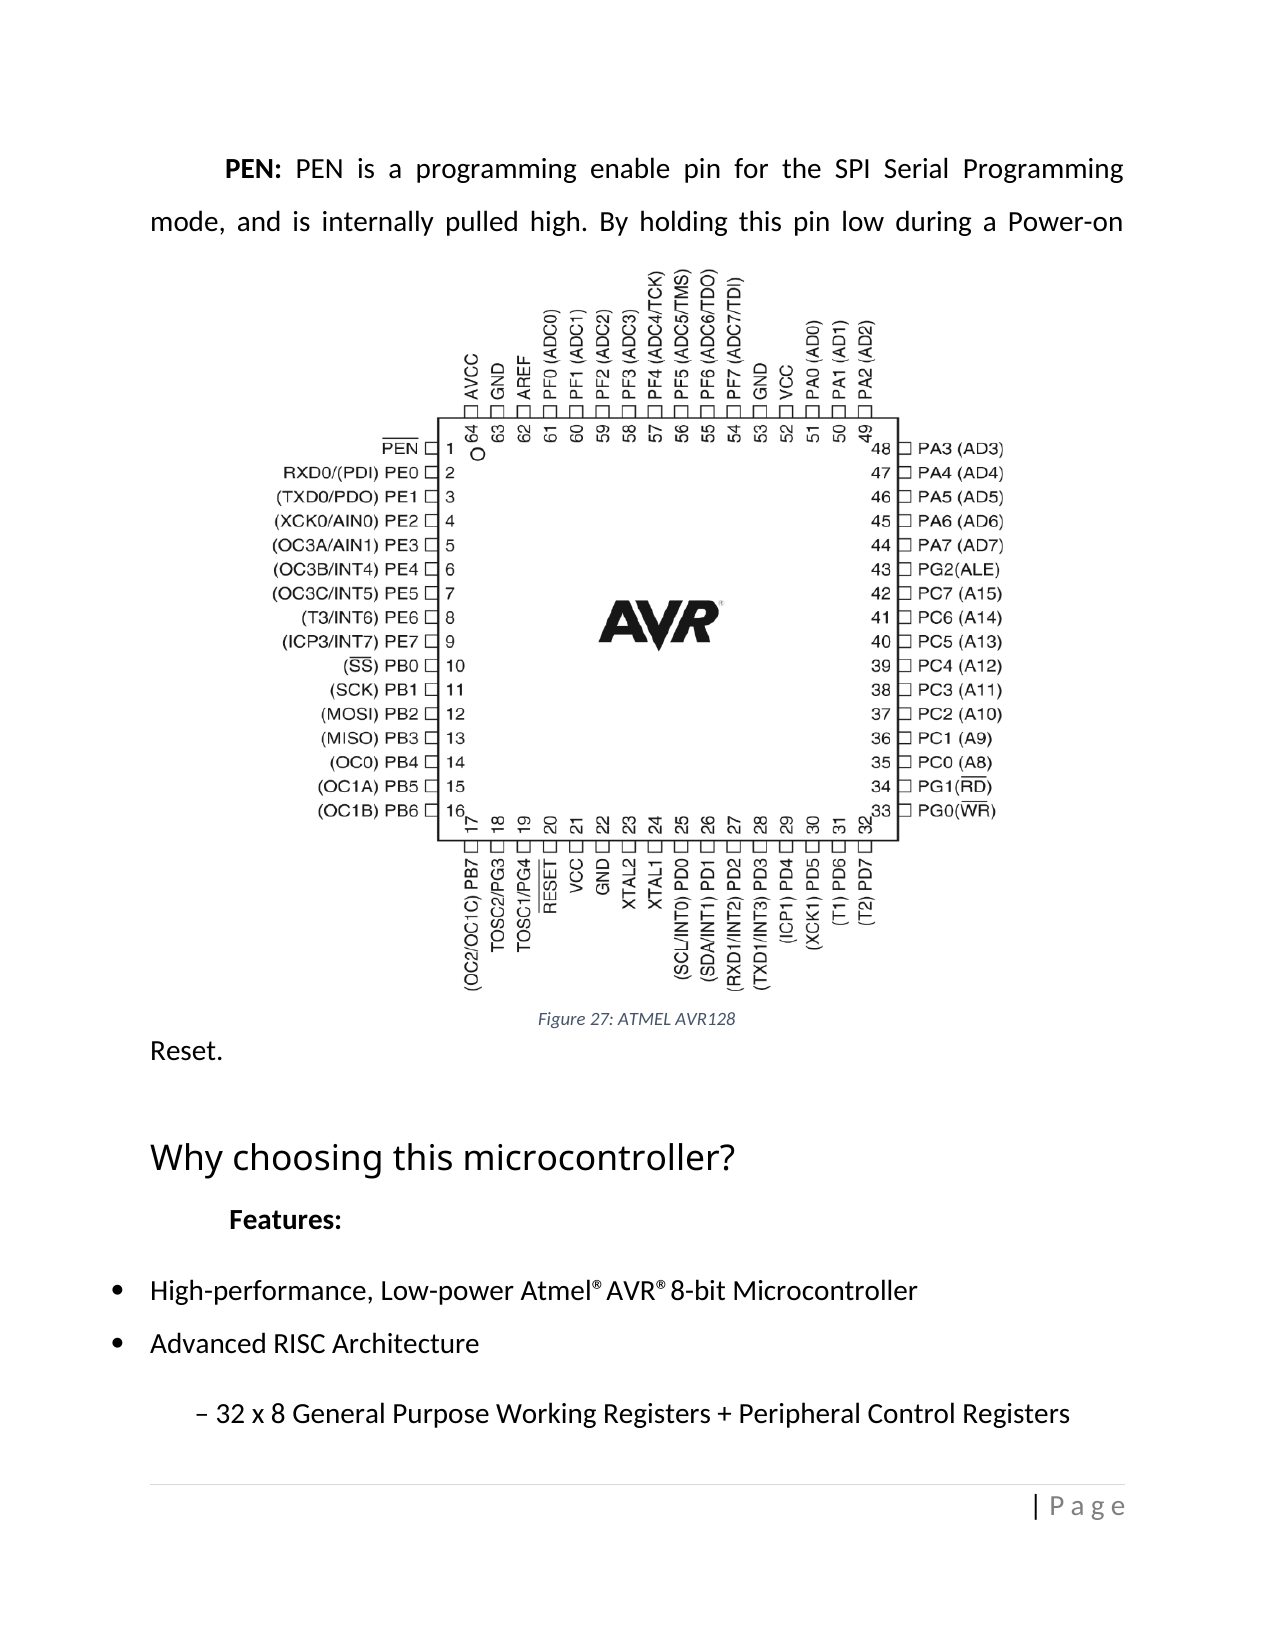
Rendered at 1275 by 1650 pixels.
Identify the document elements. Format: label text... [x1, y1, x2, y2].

list High-performance, Low-power Atmel®AVR®8-bit Microcontroller [112, 1272, 1125, 1307]
picture [272, 269, 1003, 991]
text Why choosing this microcontroller? [150, 1133, 1125, 1181]
text Features: [150, 1201, 1125, 1237]
text – 32 x 8 General Purpose Working Registers + Peripheral Control Registers [150, 1395, 1125, 1431]
list Advanced RISC Architecture [112, 1325, 1125, 1361]
